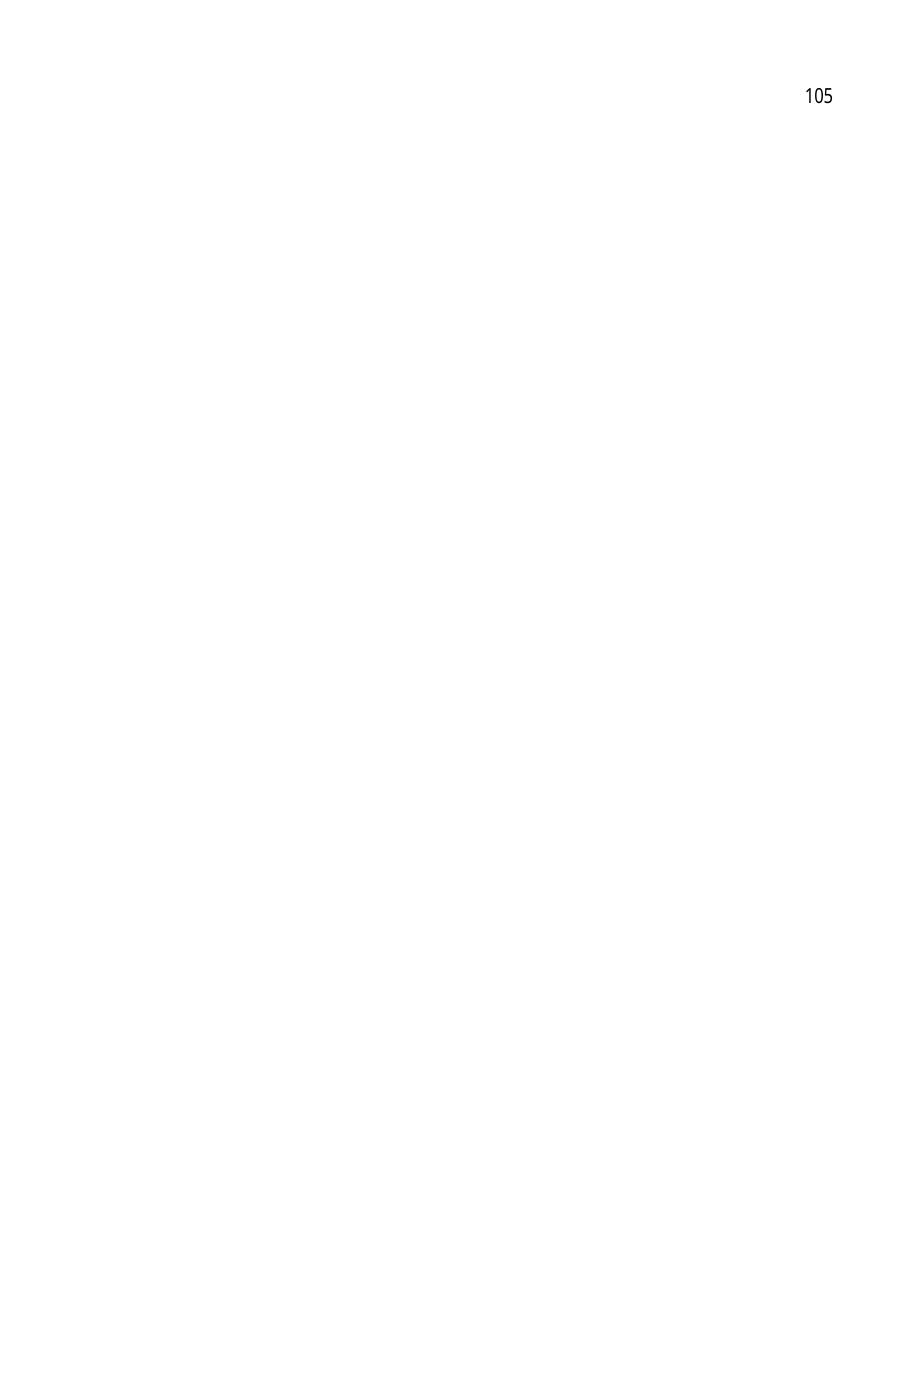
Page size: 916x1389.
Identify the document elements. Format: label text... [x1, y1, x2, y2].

subtitle 105 [140, 81, 833, 110]
